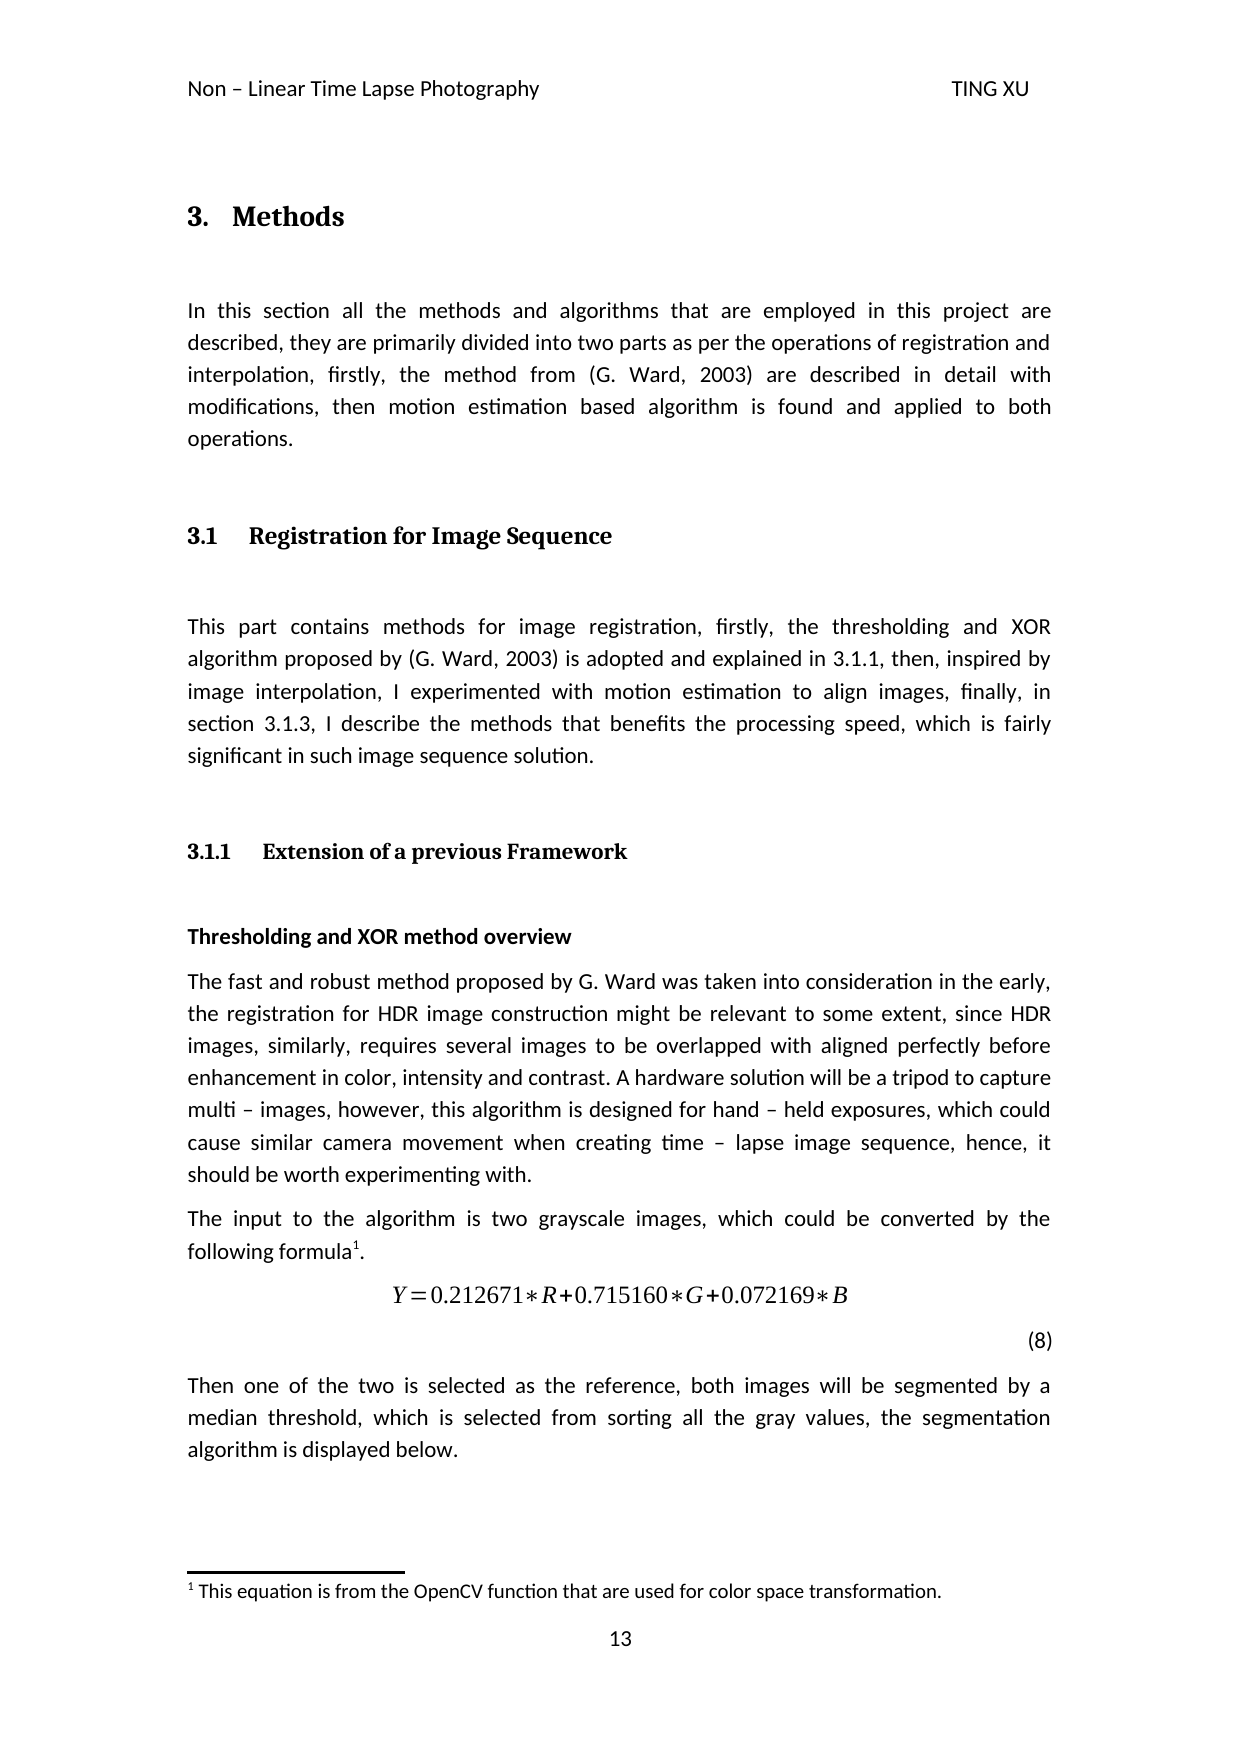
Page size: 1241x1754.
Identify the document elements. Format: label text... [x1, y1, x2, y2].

subtitle Registration for Image Sequence [187, 522, 1053, 551]
text This part contains methods for image registration, firstly, the thresholding and XOR algorithm proposed by (G. Ward, 2003) is adopted and explained in 3.1.1, then, inspired by image interpolation, I experimented with motion estimation to align images, finally, in section 3.1.3, I describe the methods that benefits the processing speed, which is fairly significant in such image sequence solution. [187, 612, 1053, 769]
text In this section all the methods and algorithms that are employed in this project are described, they are primarily divided into two parts as per the operations of registration and interpolation, firstly, the method from (G. Ward, 2003) are described in detail with modifications, then motion estimation based algorithm is found and applied to both operations. [187, 296, 1053, 452]
text The input to the algorithm is two grayscale images, which could be converted by the following formula. [187, 1204, 1053, 1265]
subtitle Extension of a previous Framework [187, 839, 1053, 865]
text Then one of the two is selected as the reference, both images will be segmented by a median threshold, which is selected from sorting all the gray values, the segmentation algorithm is displayed below. [187, 1371, 1053, 1463]
subtitle Methods [187, 200, 1053, 233]
text (8) [187, 1326, 1053, 1354]
text Thresholding and XOR method overview [187, 922, 1053, 950]
text The fast and robust method proposed by G. Ward was taken into consideration in the early, the registration for HDR image construction might be relevant to some extent, since HDR images, similarly, requires several images to be overlapped with aligned perfectly before enhancement in color, intensity and contrast. A hardware solution will be a tripod to capture multi – images, however, this algorithm is designed for hand – held exposures, which could cause similar camera movement when creating time – lapse image sequence, hence, it should be worth experimenting with. [187, 967, 1053, 1188]
